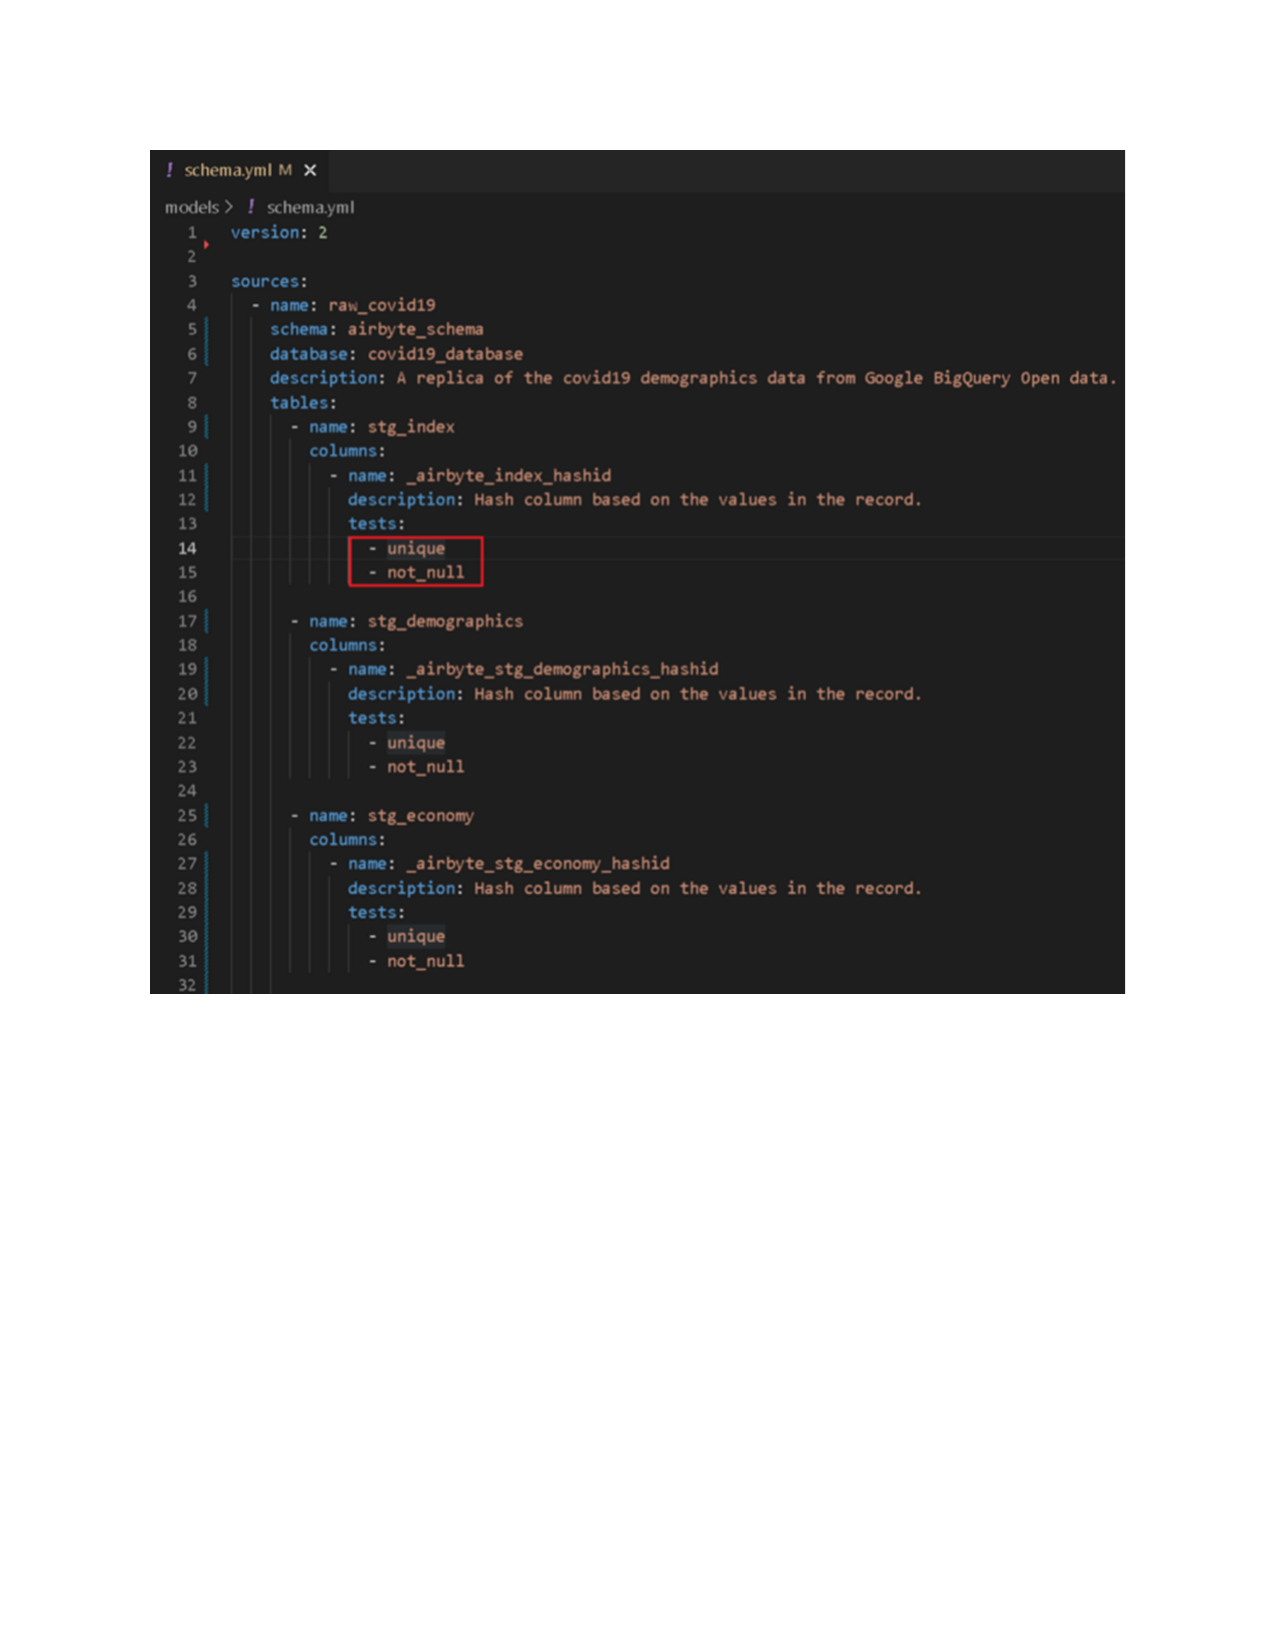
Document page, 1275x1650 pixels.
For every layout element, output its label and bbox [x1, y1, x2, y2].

picture [150, 150, 1125, 994]
